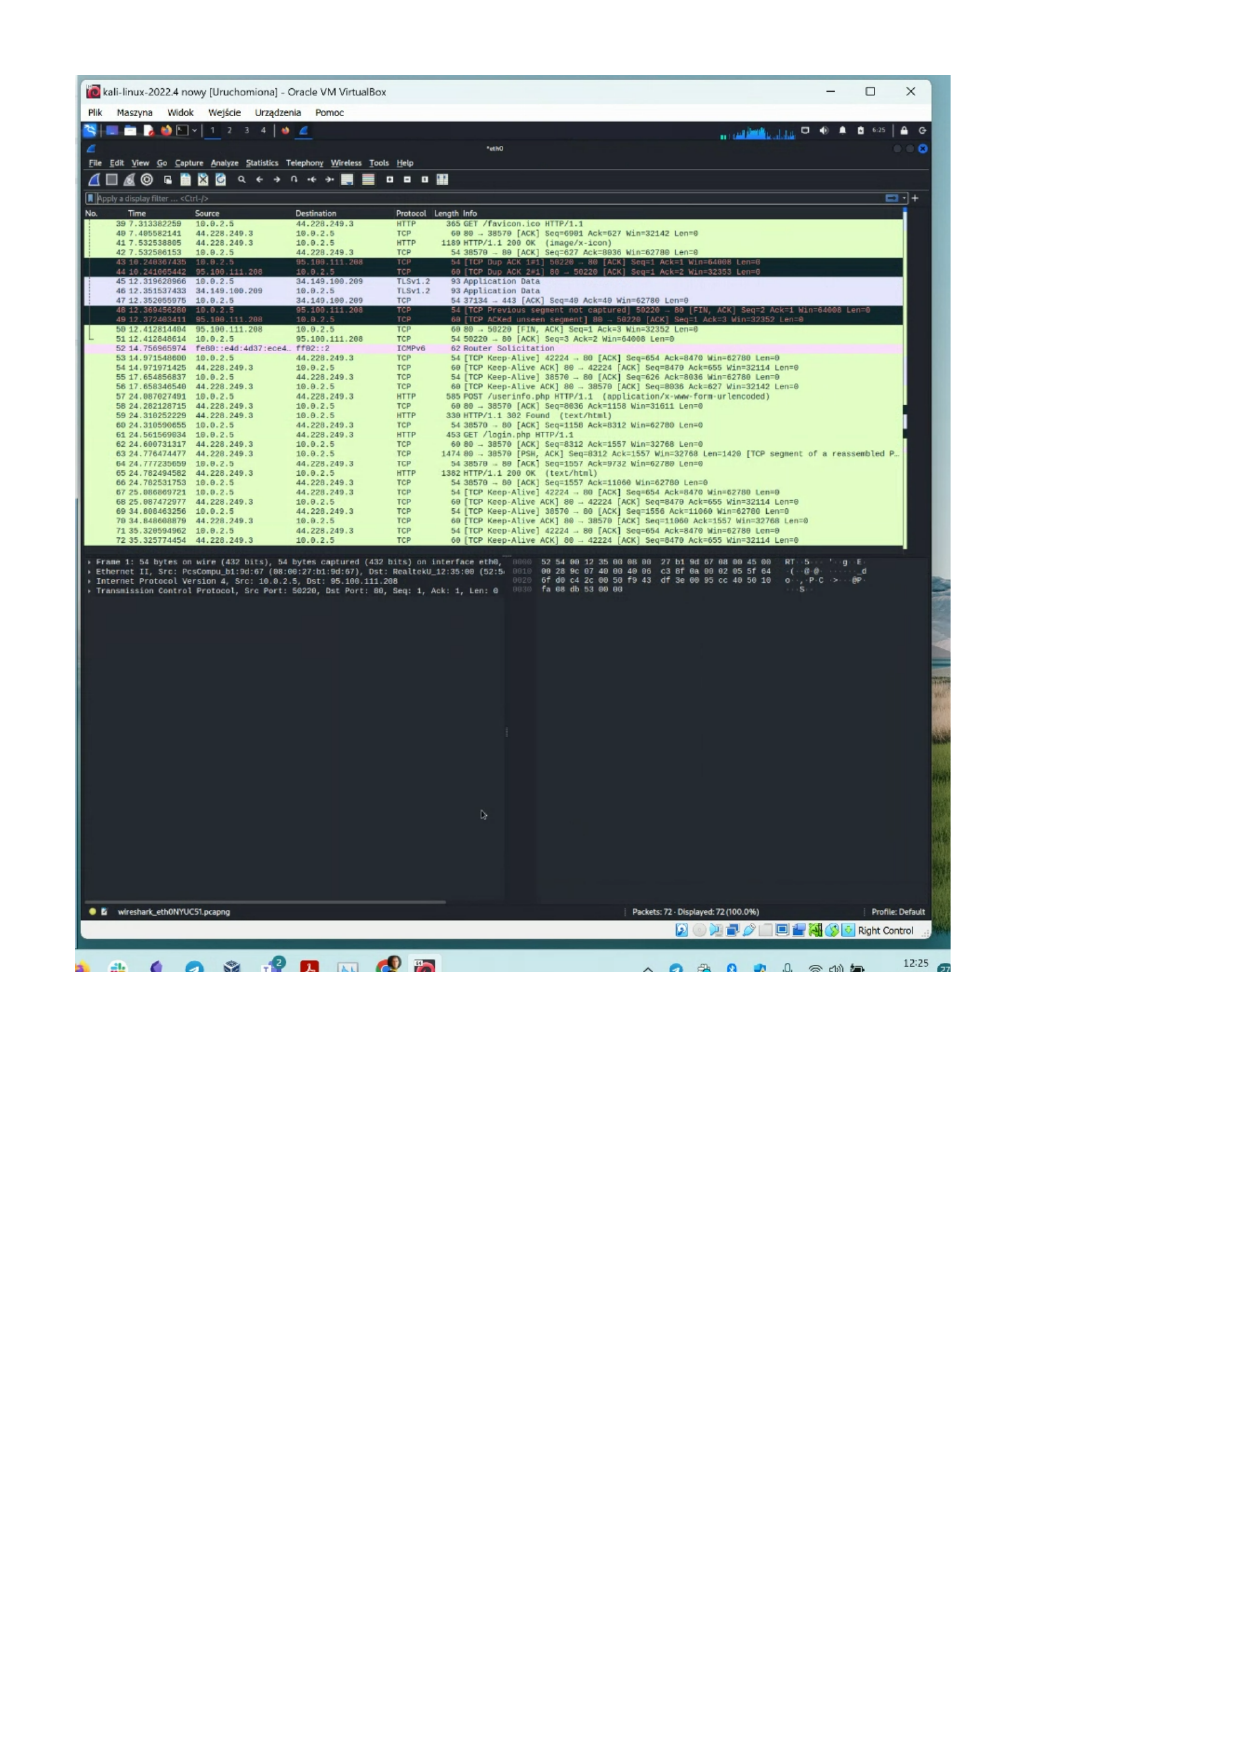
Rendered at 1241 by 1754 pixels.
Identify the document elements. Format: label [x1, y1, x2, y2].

picture [75, 75, 951, 972]
